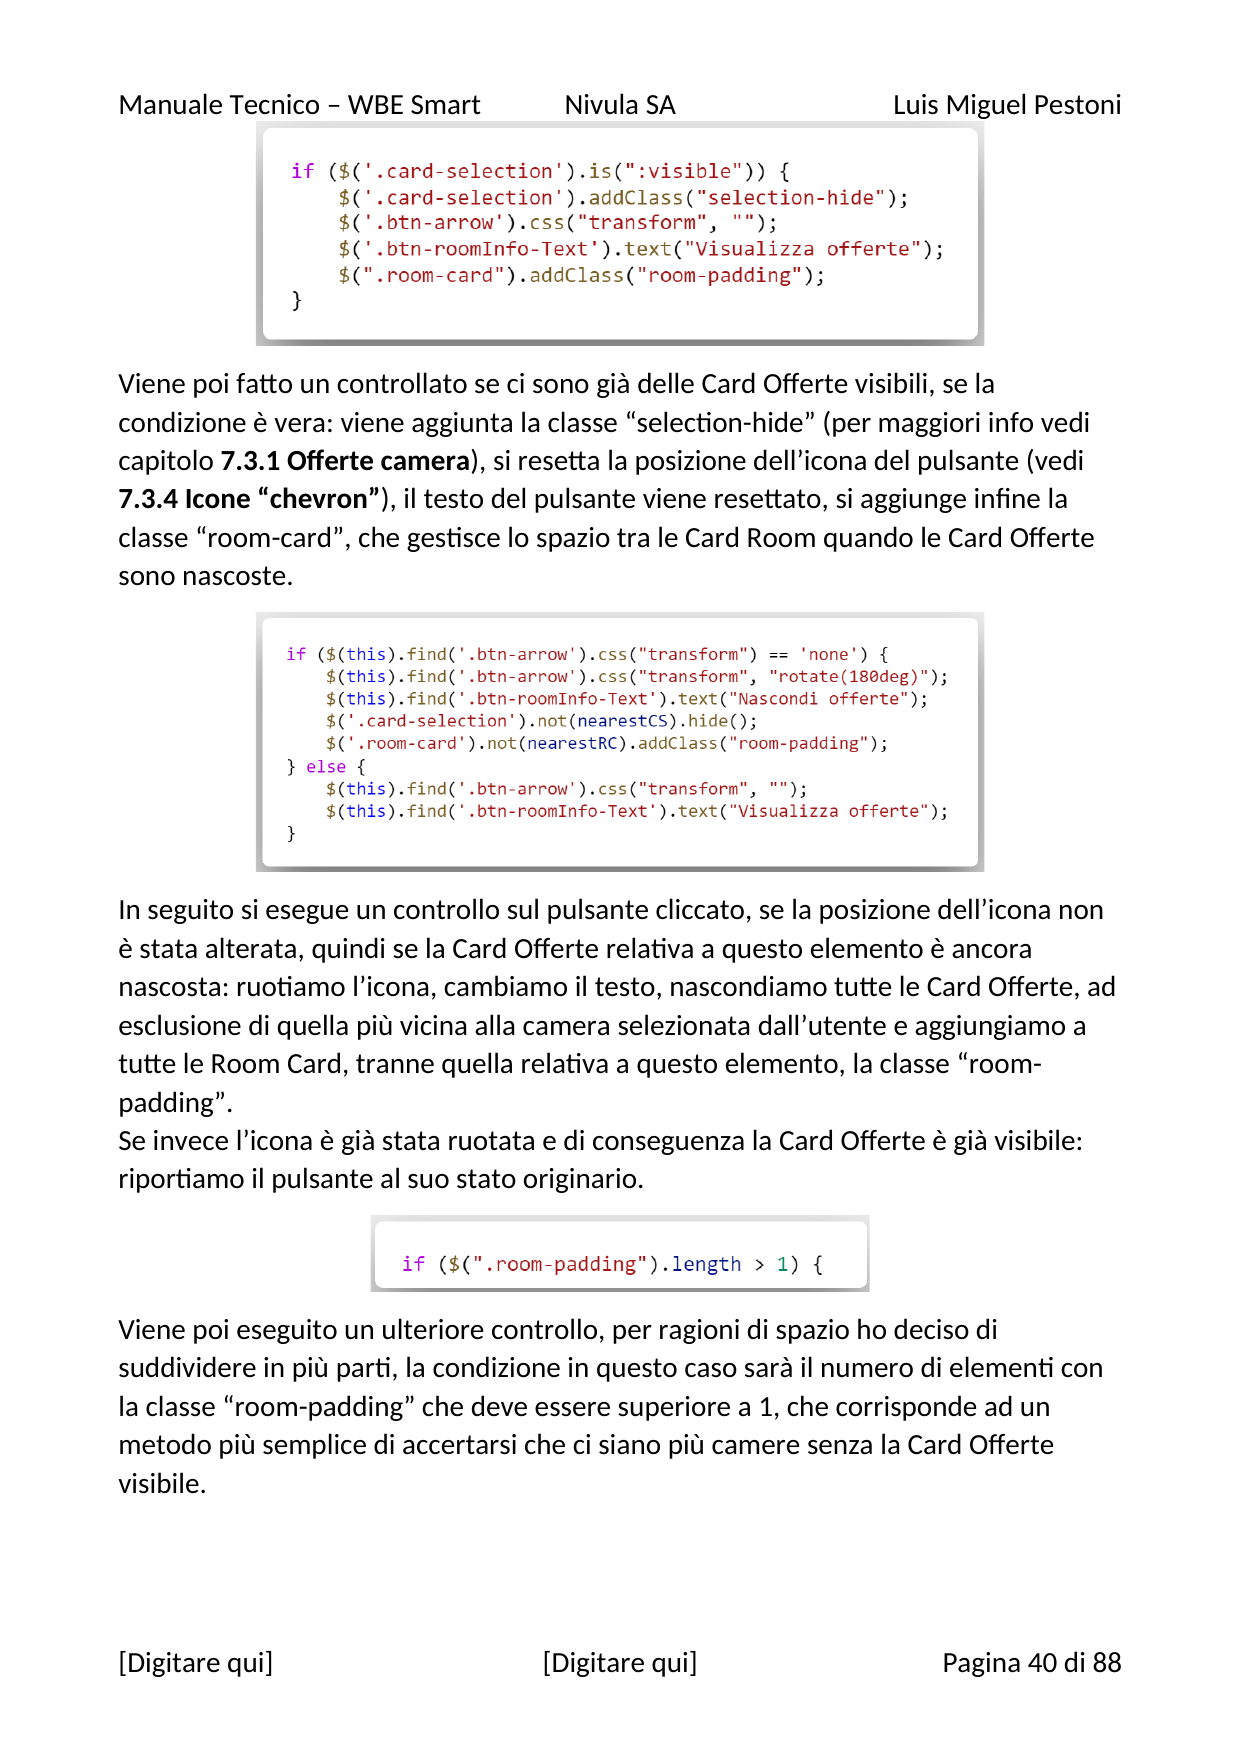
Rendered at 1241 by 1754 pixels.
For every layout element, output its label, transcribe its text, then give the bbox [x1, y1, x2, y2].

text In seguito si esegue un controllo sul pulsante cliccato, se la posizione dell’icona non è stata alterata, quindi se la Card Offerte relativa a questo elemento è ancora nascosta: ruotiamo l’icona, cambiamo il testo, nascondiamo tutte le Card Offerte, ad esclusione di quella più vicina alla camera selezionata dall’utente e aggiungiamo a tutte le Room Card, tranne quella relativa a questo elemento, la classe “room-padding”. Se invece l’icona è già stata ruotata e di conseguenza la Card Offerte è già visibile: riportiamo il pulsante al suo stato originario. [118, 891, 1122, 1196]
text Viene poi fatto un controllato se ci sono già delle Card Offerte visibili, se la condizione è vera: viene aggiunta la classe “selection-hide” (per maggiori info vedi capitolo 7.3.1 Offerte camera), si resetta la posizione dell’icona del pulsante (vedi 7.3.4 Icone “chevron”), il testo del pulsante viene resettato, si aggiunge infine la classe “room-card”, che gestisce lo spazio tra le Card Room quando le Card Offerte sono nascoste. [118, 365, 1122, 593]
picture [370, 1215, 870, 1292]
text Viene poi eseguito un ulteriore controllo, per ragioni di spazio ho deciso di suddividere in più parti, la condizione in questo caso sarà il numero di elementi con la classe “room-padding” che deve essere superiore a 1, che corrisponde ad un metodo più semplice di accertarsi che ci siano più camere senza la Card Offerte visibile. [118, 1311, 1122, 1501]
picture [255, 121, 985, 346]
picture [255, 612, 985, 872]
